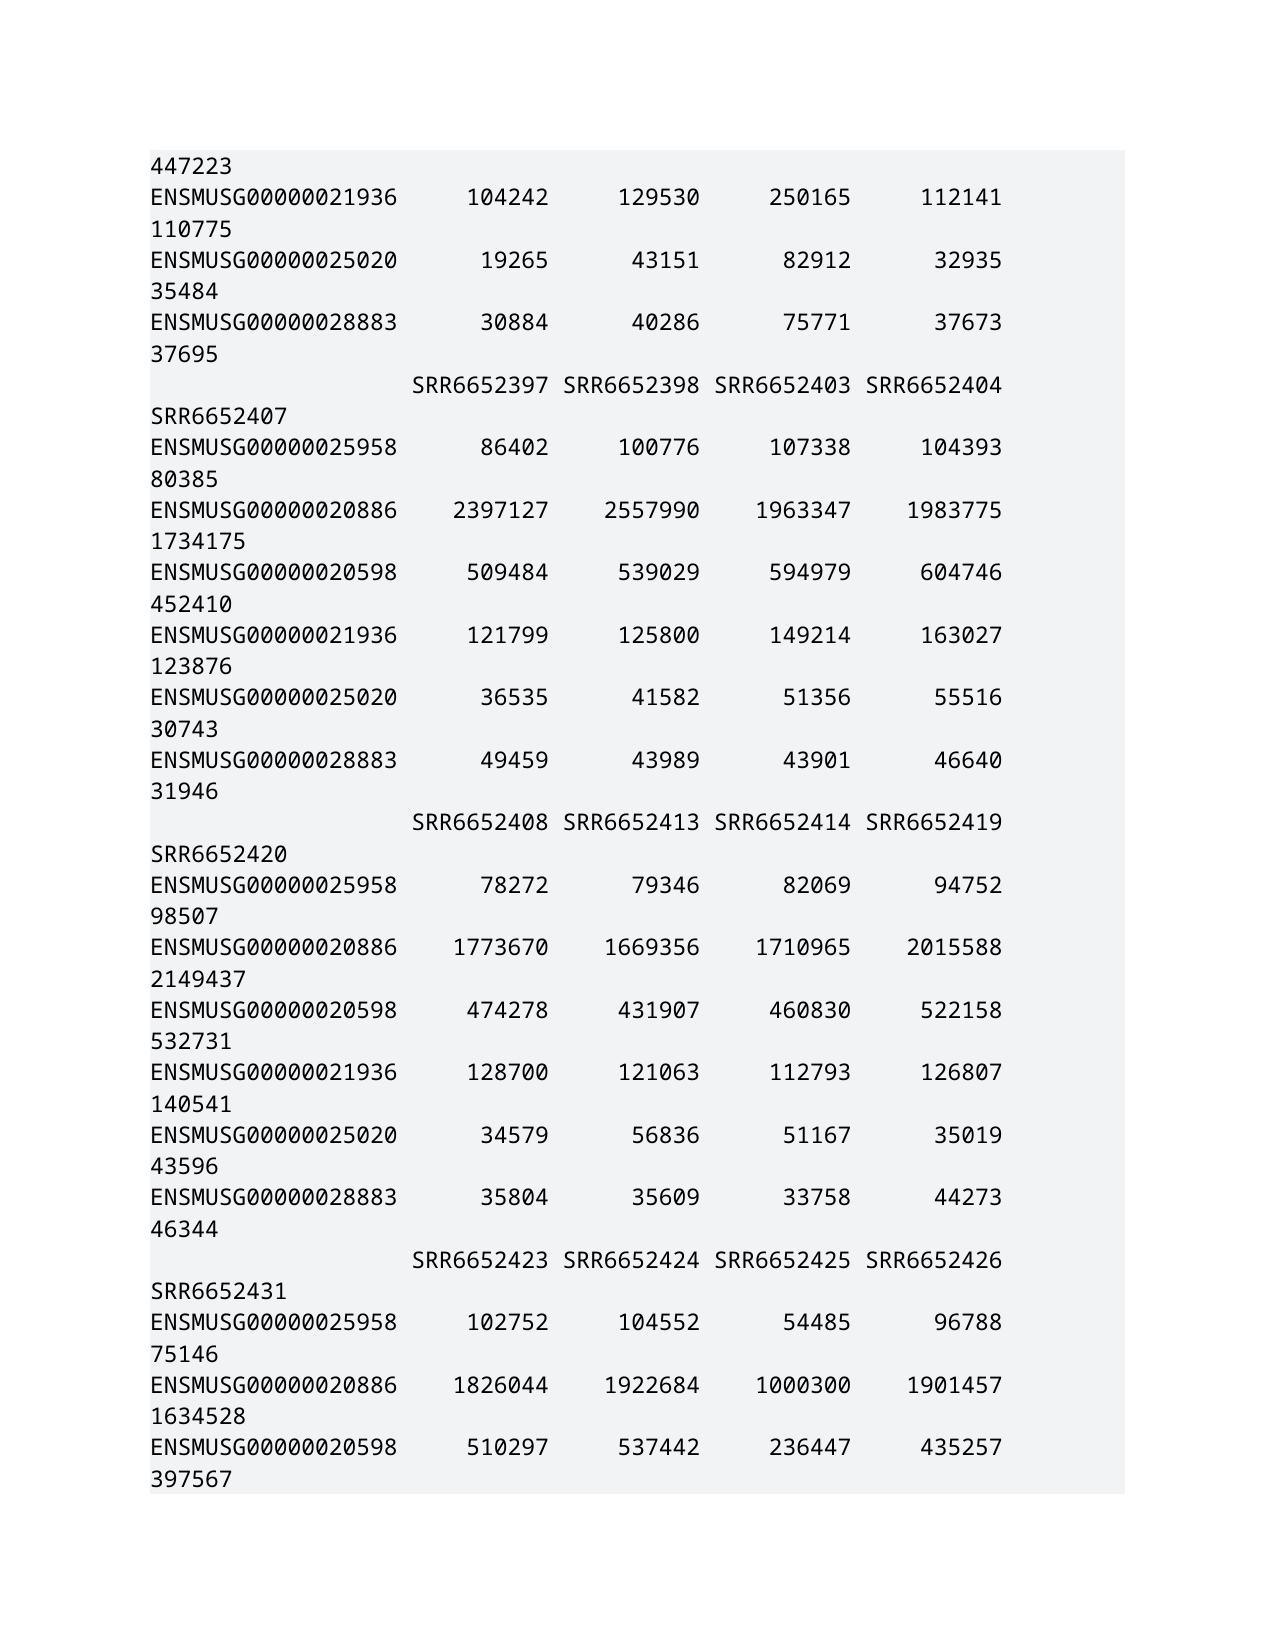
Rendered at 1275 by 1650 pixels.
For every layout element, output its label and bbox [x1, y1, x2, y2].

text [150, 150, 1125, 1494]
